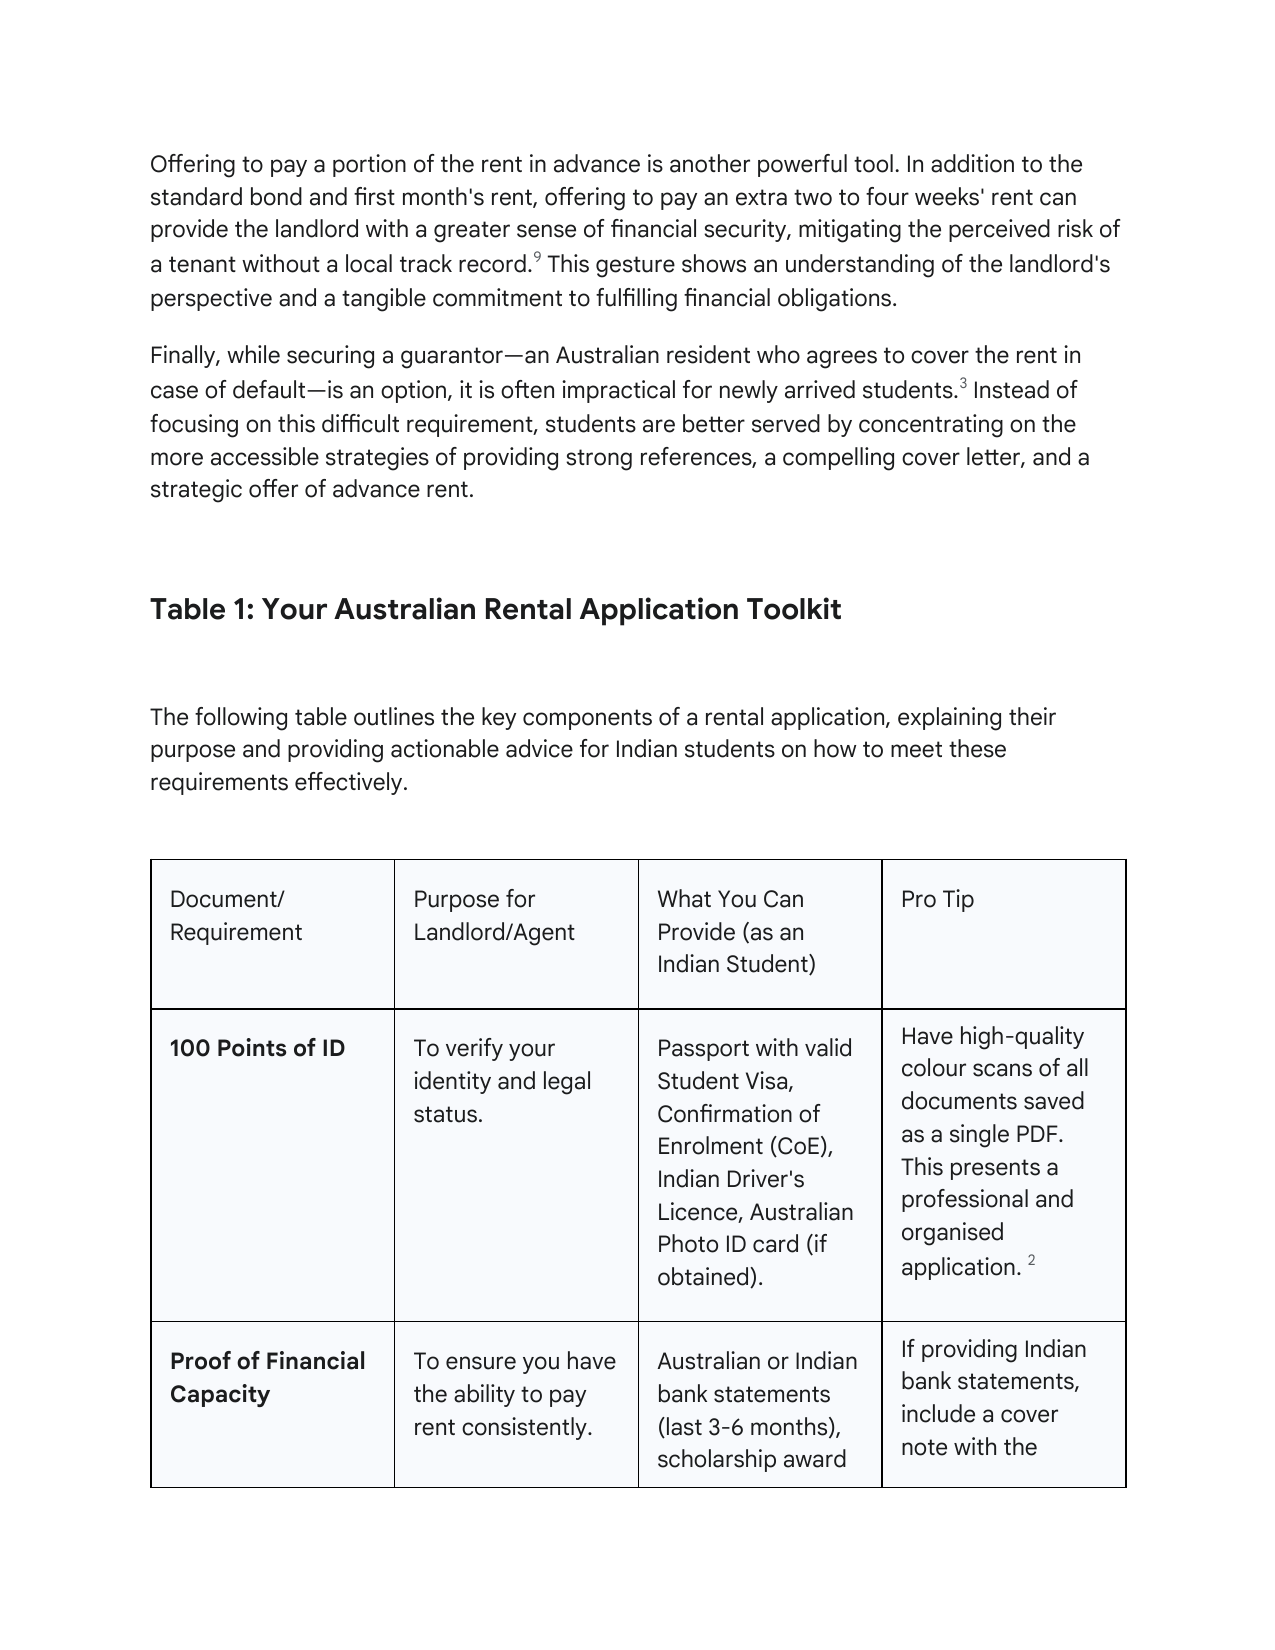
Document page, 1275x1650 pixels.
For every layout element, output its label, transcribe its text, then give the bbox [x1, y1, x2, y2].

table_header Pro Tip [883, 860, 1125, 1008]
table_cell Have high-quality colour scans of all documents saved as a single PDF. This presents a professional and organised application. 2 [883, 1010, 1125, 1321]
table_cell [883, 1322, 1125, 1487]
table_header Document/Requirement [152, 860, 394, 1008]
table_cell Passport with valid Student Visa, Confirmation of Enrolment (CoE), Indian Driver's Licence, Australian Photo ID card (if obtained). [639, 1010, 881, 1321]
subtitle Table 1: Your Australian Rental Application Toolkit [150, 591, 1125, 627]
text Offering to pay a portion of the rent in advance is another powerful tool. In addition to the standard bond and first month's rent, offering to pay an extra two to four weeks' rent can provide the landlord with a greater sense of financial security, mitigating the perceived risk of a tenant without a local track record.9 This gesture shows an understanding of the landlord's perspective and a tangible commitment to fulfilling financial obligations. [150, 150, 1125, 313]
text The following table outlines the key components of a rental application, explaining their purpose and providing actionable advice for Indian students on how to meet these requirements effectively. [150, 703, 1125, 797]
table_cell 100 Points of ID [152, 1010, 394, 1321]
table_cell To verify your identity and legal status. [395, 1010, 638, 1321]
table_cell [639, 1322, 881, 1487]
table_header Purpose for Landlord/Agent [395, 860, 638, 1008]
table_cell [395, 1322, 638, 1487]
text Finally, while securing a guarantor—an Australian resident who agrees to cover the rent in case of default—is an option, it is often impractical for newly arrived students.3 Instead of focusing on this difficult requirement, students are better served by concentrating on the more accessible strategies of providing strong references, a compelling cover letter, and a strategic offer of advance rent. [150, 342, 1125, 504]
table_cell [152, 1322, 394, 1487]
table_header What You Can Provide (as an Indian Student) [639, 860, 881, 1008]
